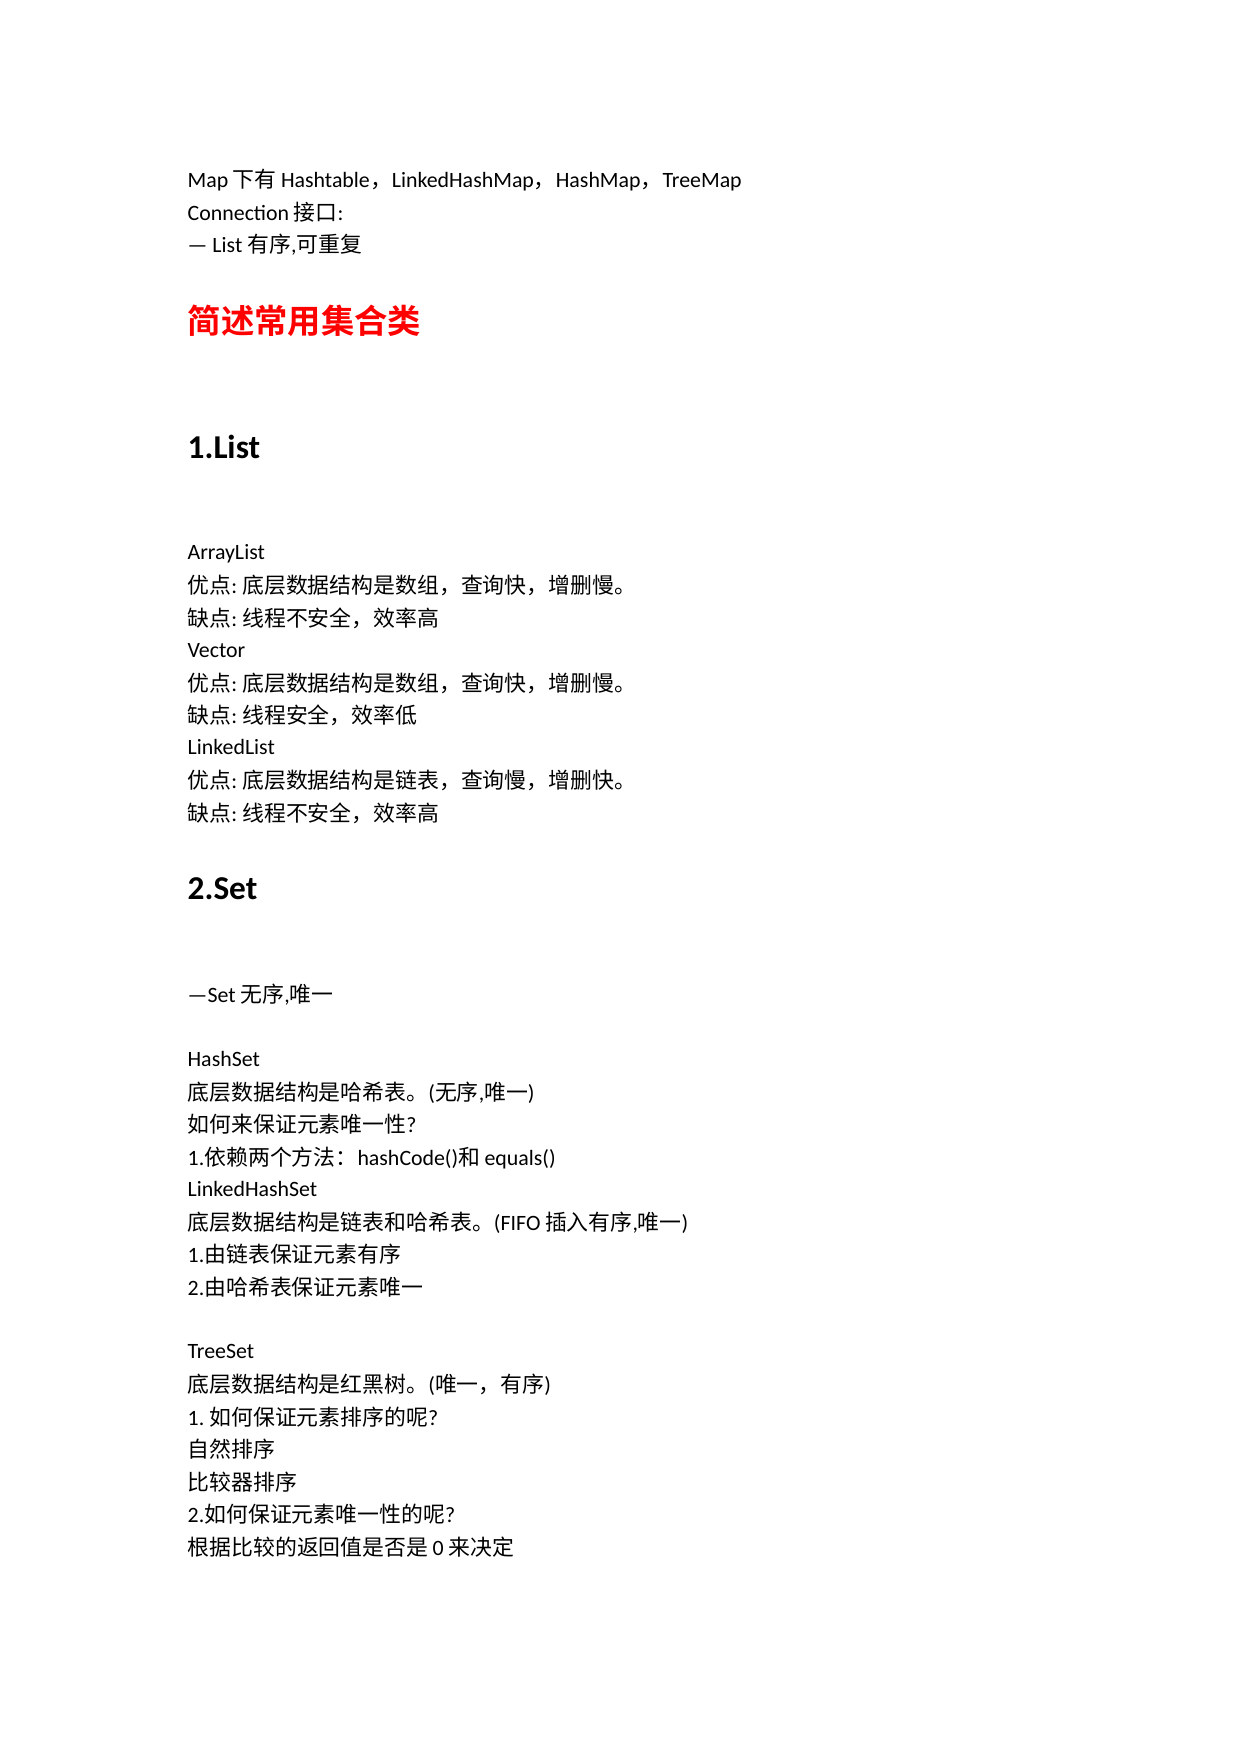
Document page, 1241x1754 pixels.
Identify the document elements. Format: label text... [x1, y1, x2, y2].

text 1.由链表保证元素有序 [187, 1237, 1053, 1269]
text 优点: 底层数据结构是数组，查询快，增删慢。 [187, 666, 1053, 698]
text 根据比较的返回值是否是0来决定 [187, 1529, 1053, 1562]
text 缺点: 线程不安全，效率高 [187, 796, 1053, 828]
text 缺点: 线程安全，效率低 [187, 698, 1053, 731]
text 1. 如何保证元素排序的呢? [187, 1399, 1053, 1432]
text 优点: 底层数据结构是数组，查询快，增删慢。 [187, 568, 1053, 601]
text —Set 无序,唯一 [187, 977, 1053, 1009]
text 底层数据结构是哈希表。(无序,唯一) [187, 1074, 1053, 1107]
text ArrayList [187, 536, 1053, 568]
text Vector [187, 633, 1053, 666]
text 比较器排序 [187, 1464, 1053, 1497]
text — List 有序,可重复 [187, 227, 1053, 259]
text 底层数据结构是链表和哈希表。(FIFO插入有序,唯一) [187, 1204, 1053, 1237]
text 自然排序 [187, 1432, 1053, 1464]
text 2.如何保证元素唯一性的呢? [187, 1497, 1053, 1529]
text HashSet [187, 1042, 1053, 1074]
text 如何来保证元素唯一性? [187, 1107, 1053, 1139]
subtitle 简述常用集合类 [187, 287, 1053, 352]
text 缺点: 线程不安全，效率高 [187, 601, 1053, 633]
text 优点: 底层数据结构是链表，查询慢，增删快。 [187, 763, 1053, 796]
text Map下有Hashtable，LinkedHashMap，HashMap，TreeMap [187, 162, 1053, 194]
text Connection接口: [187, 194, 1053, 227]
subtitle 1.List [187, 414, 1053, 479]
text 2.由哈希表保证元素唯一 [187, 1269, 1053, 1302]
text LinkedList [187, 731, 1053, 763]
text 底层数据结构是红黑树。(唯一，有序) [187, 1367, 1053, 1399]
text LinkedHashSet [187, 1172, 1053, 1204]
subtitle 2.Set [187, 855, 1053, 920]
text 1.依赖两个方法：hashCode()和equals() [187, 1139, 1053, 1172]
text TreeSet [187, 1334, 1053, 1367]
